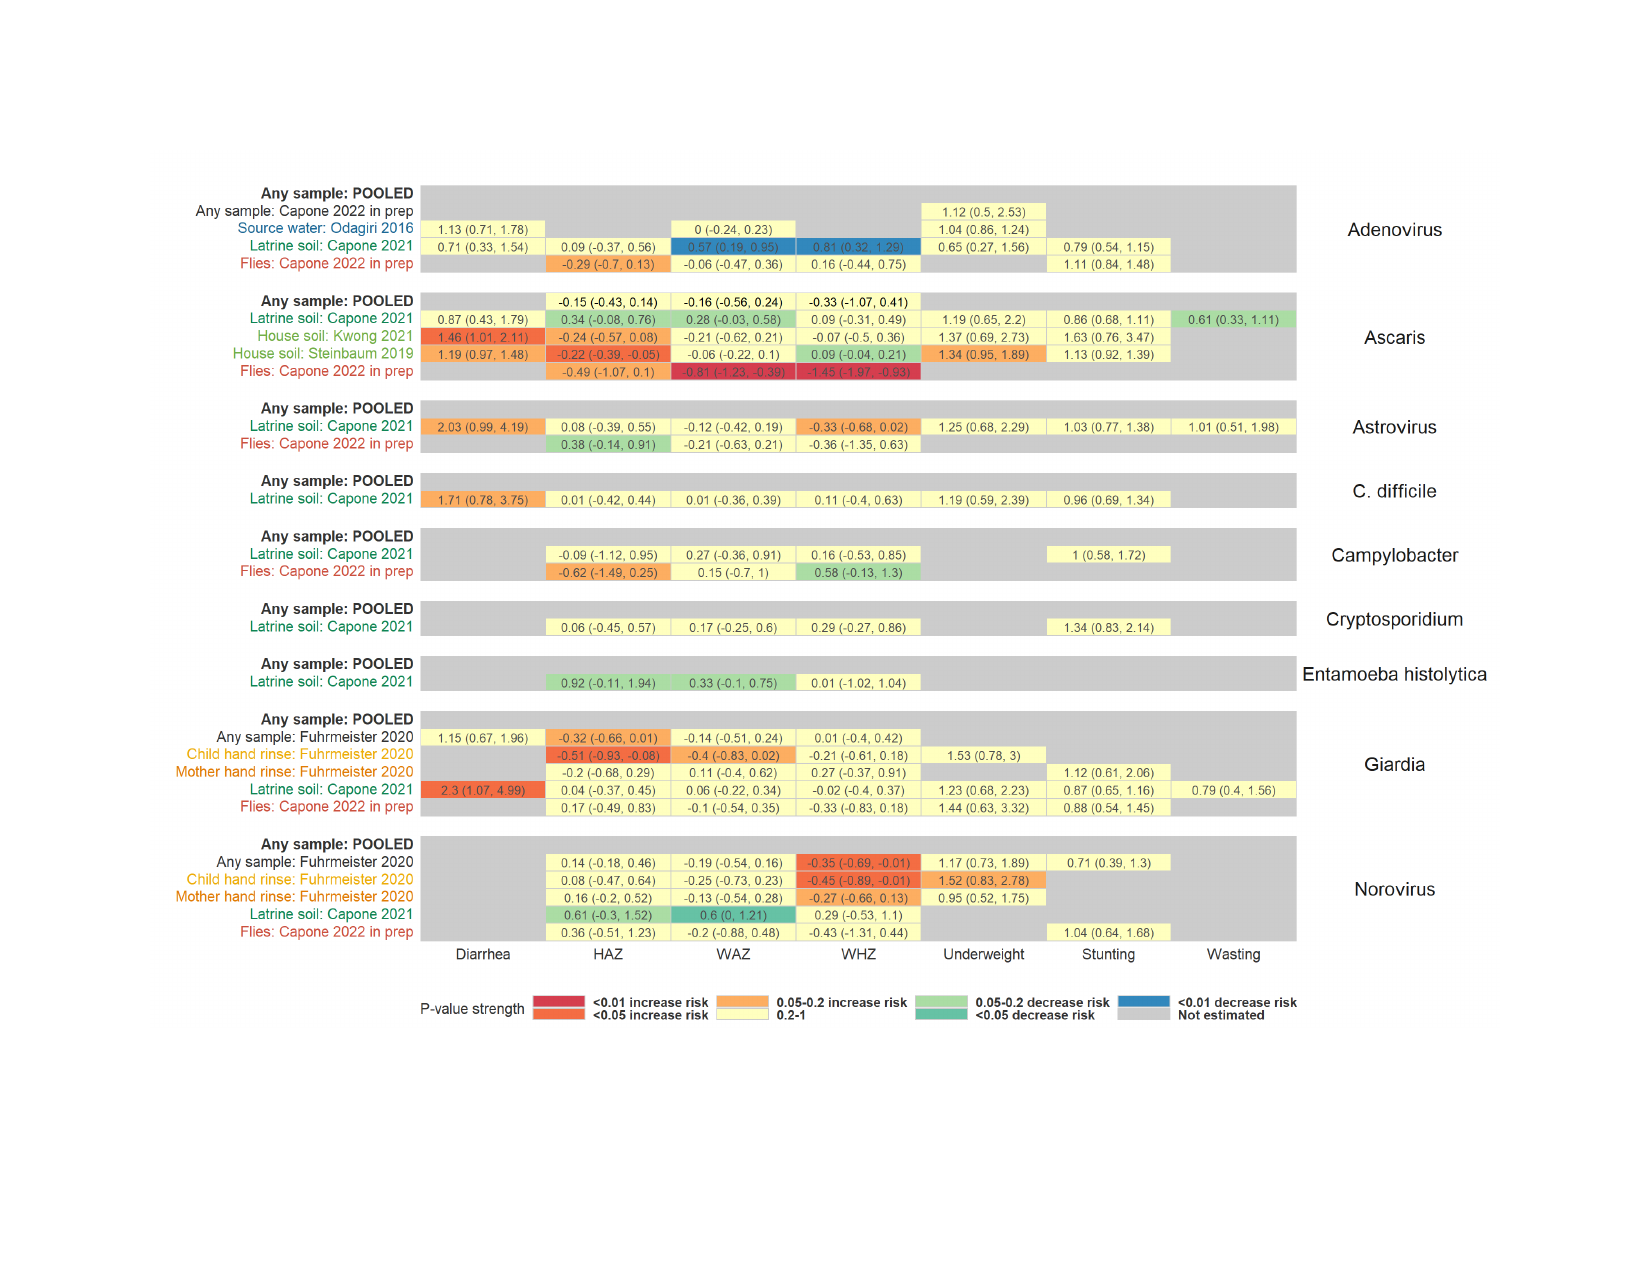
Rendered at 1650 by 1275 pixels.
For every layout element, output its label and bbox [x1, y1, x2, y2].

picture [150, 150, 1500, 1028]
